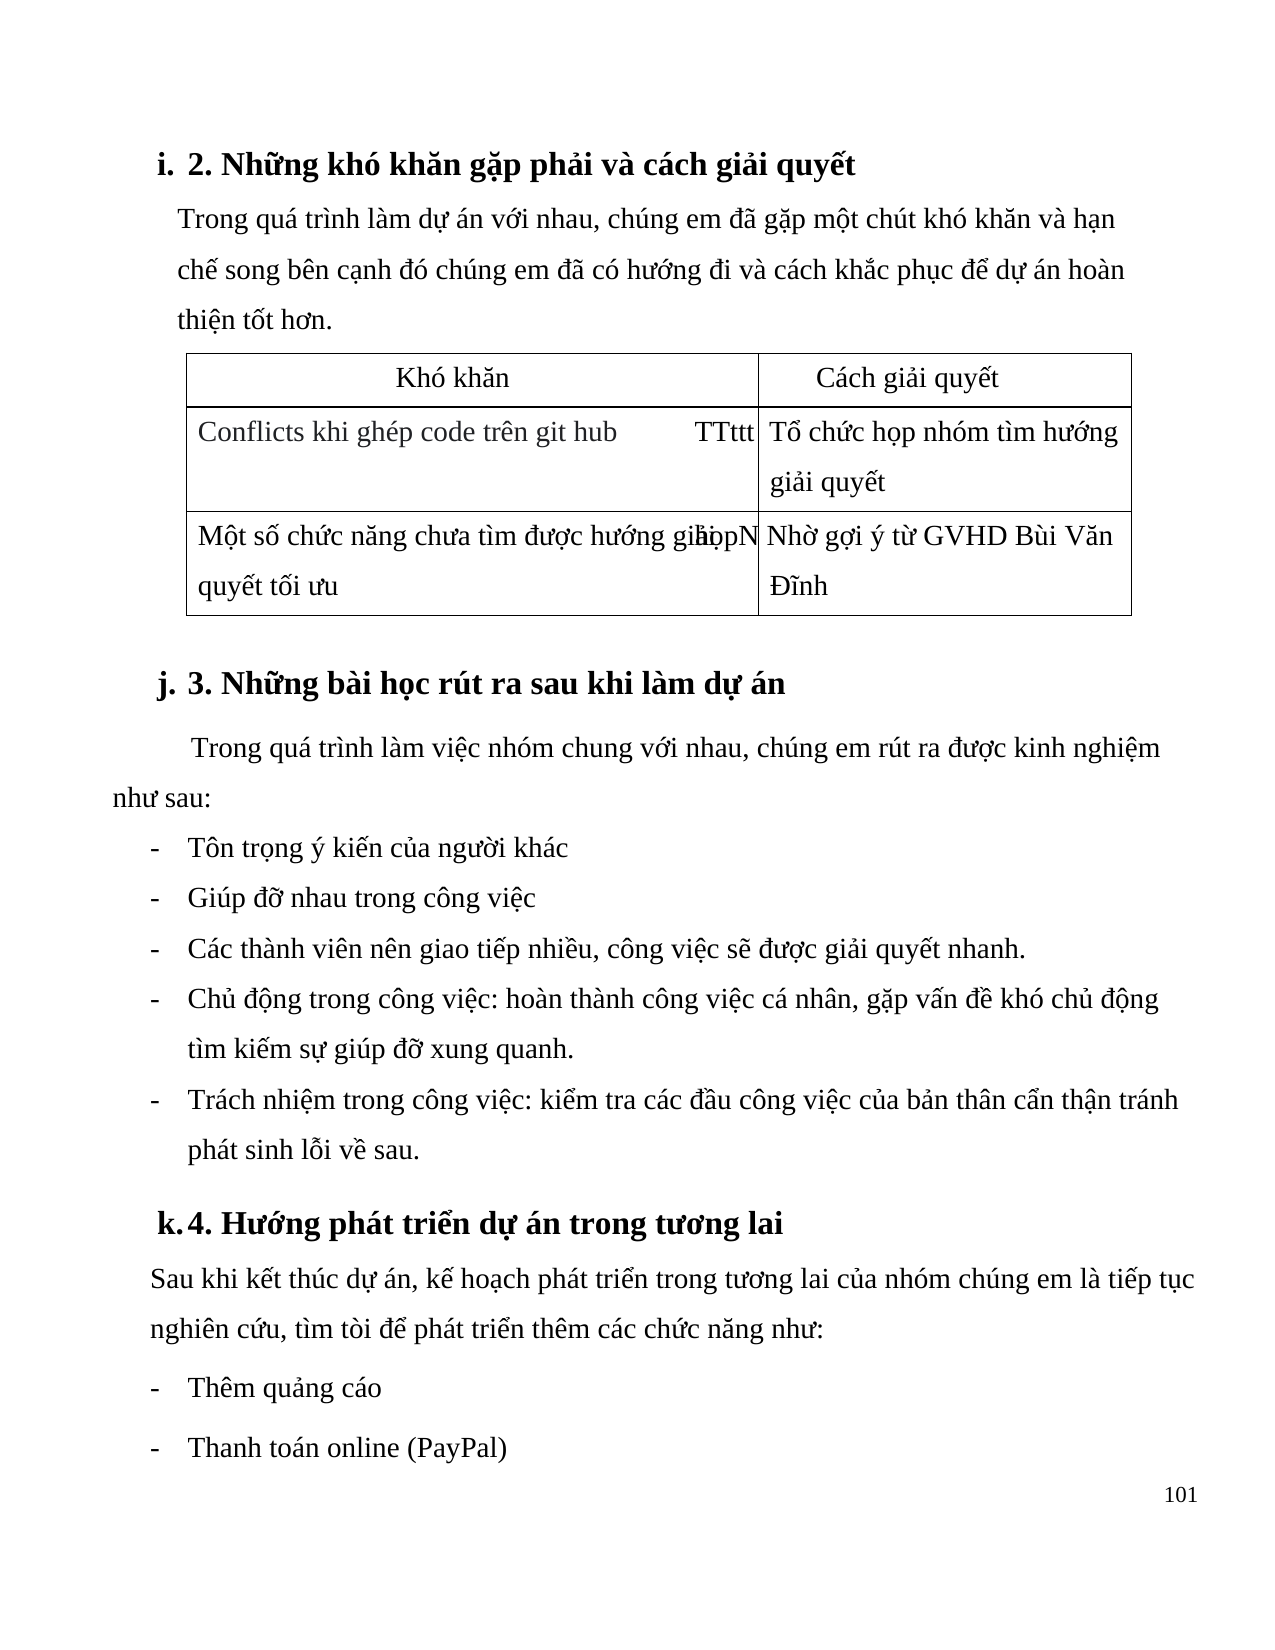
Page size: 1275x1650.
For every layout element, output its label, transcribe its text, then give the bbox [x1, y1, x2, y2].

table_header Cách giải quyết [759, 354, 1131, 406]
table_header Khó khăn [187, 354, 758, 406]
text Sau khi kết thúc dự án, kế hoạch phát triển trong tương lai của nhóm chúng em là tiếp tục nghiên cứu, tìm tòi để phát triển thêm các chức năng như: [150, 1261, 1198, 1345]
table_cell họpN Nhờ gợi ý từ GVHD Bùi Văn Đĩnh [759, 512, 1131, 615]
list Tôn trọng ý kiến của người khác [150, 830, 1198, 864]
text Trong quá trình làm việc nhóm chung với nhau, chúng em rút ra được kinh nghiệm như sau: [37, 730, 1198, 813]
list Thêm quảng cáo [150, 1371, 1198, 1404]
table_cell Conflicts khi ghép code trên git hub [187, 408, 758, 511]
list Trách nhiệm trong công việc: kiểm tra các đầu công việc của bản thân cẩn thận tránh phát sinh lỗi về sau. [150, 1082, 1198, 1166]
list Chủ động trong công việc: hoàn thành công việc cá nhân, gặp vấn đề khó chủ động tìm kiếm sự giúp đỡ xung quanh. [150, 981, 1198, 1065]
list Thanh toán online (PayPal) [150, 1430, 1198, 1464]
subtitle 3. Những bài học rút ra sau khi làm dự án [150, 663, 1198, 701]
table_cell TTttt Tổ chức họp nhóm tìm hướng giải quyết [759, 408, 1131, 511]
list Giúp đỡ nhau trong công việc [150, 881, 1198, 914]
list Các thành viên nên giao tiếp nhiều, công việc sẽ được giải quyết nhanh. [150, 931, 1198, 964]
table_cell Một số chức năng chưa tìm được hướng giải quyết tối ưu [187, 512, 758, 615]
subtitle 2. Những khó khăn gặp phải và cách giải quyết [150, 144, 1198, 182]
subtitle 4. Hướng phát triển dự án trong tương lai [150, 1203, 1198, 1242]
text Trong quá trình làm dự án với nhau, chúng em đã gặp một chút khó khăn và hạn chế song bên cạnh đó chúng em đã có hướng đi và cách khắc phục để dự án hoàn thiện tốt hơn. [177, 201, 1127, 336]
